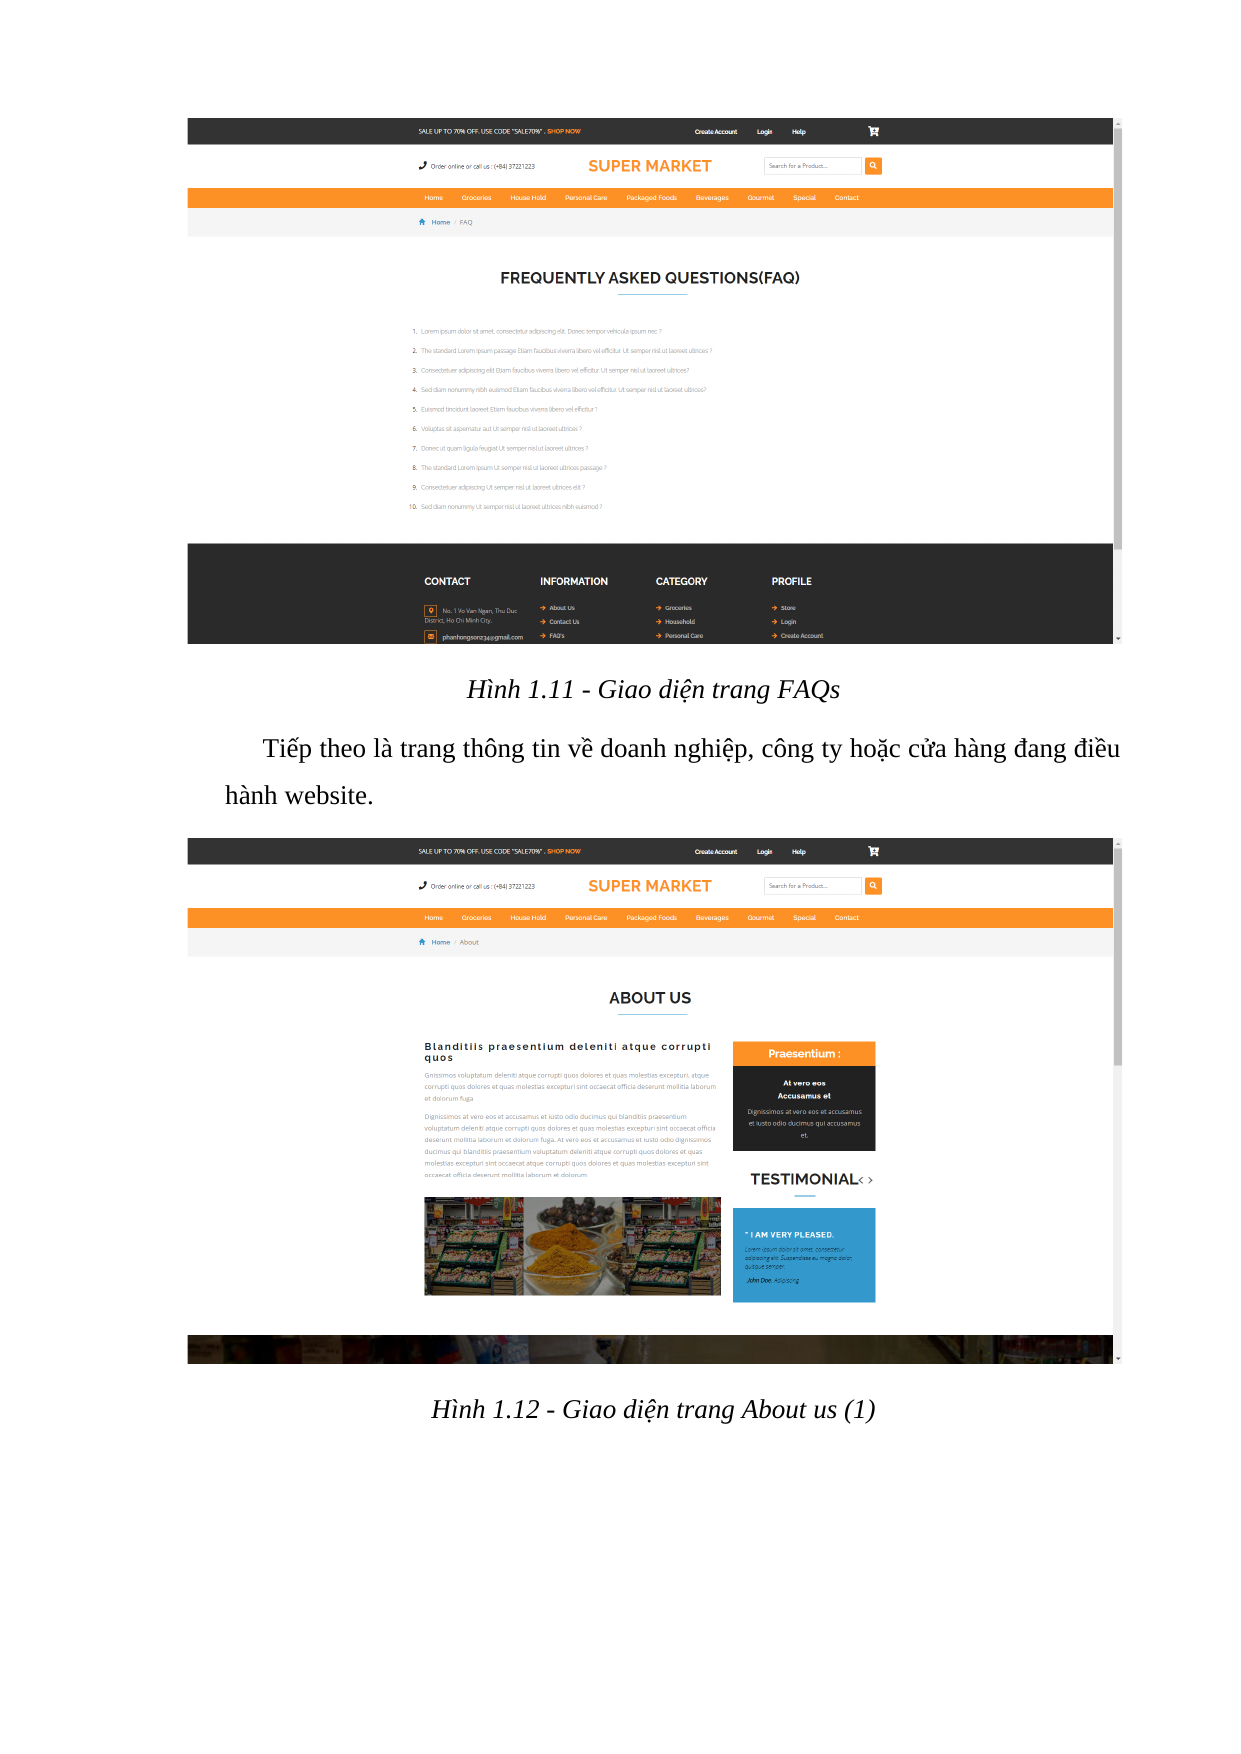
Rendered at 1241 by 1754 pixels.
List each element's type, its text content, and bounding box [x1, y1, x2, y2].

picture [187, 838, 1123, 1364]
text Hình 1.11 - Giao diện trang FAQs [187, 673, 1122, 704]
picture [187, 118, 1123, 644]
text Hình 1.12 - Giao diện trang About us (1) [187, 1393, 1122, 1424]
text Tiếp theo là trang thông tin về doanh nghiệp, công ty hoặc cửa hàng đang điều hành website. [225, 732, 1122, 810]
